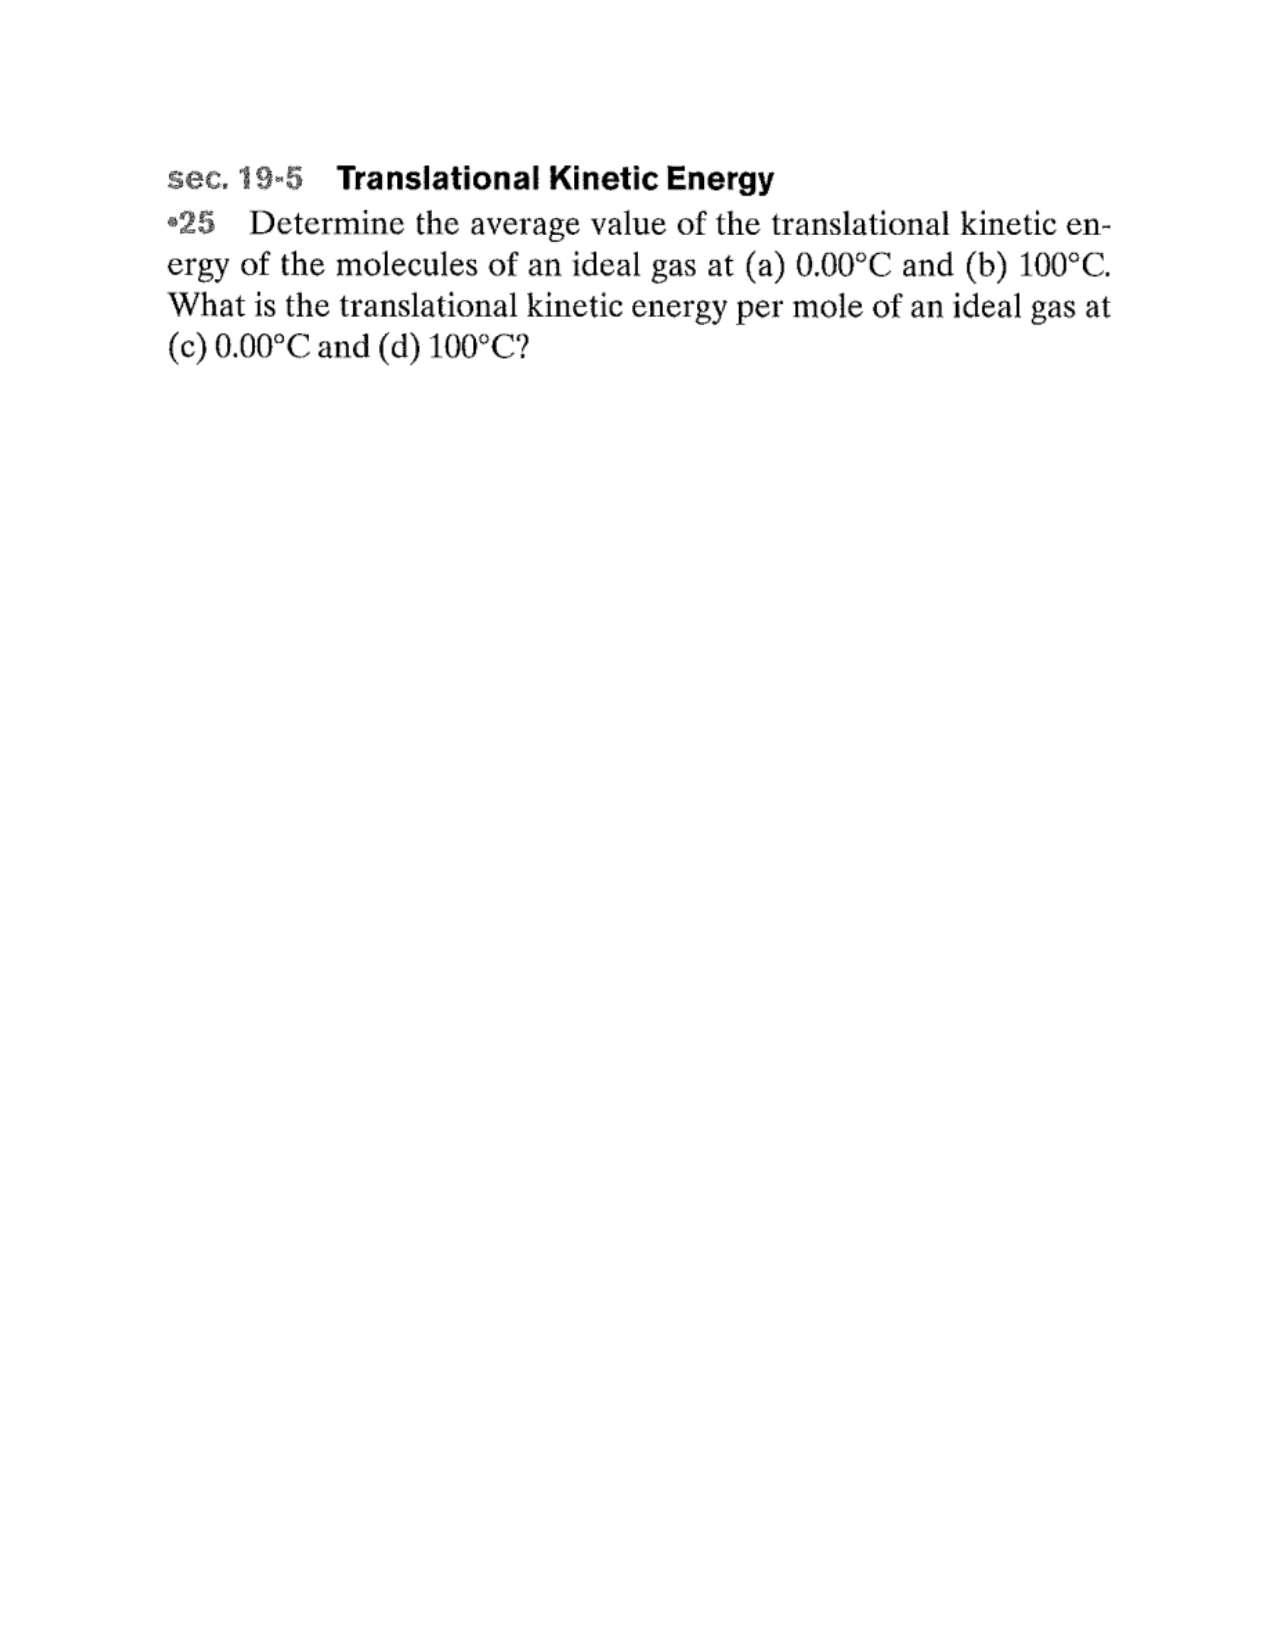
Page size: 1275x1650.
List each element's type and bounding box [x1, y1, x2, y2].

picture [150, 150, 1125, 371]
